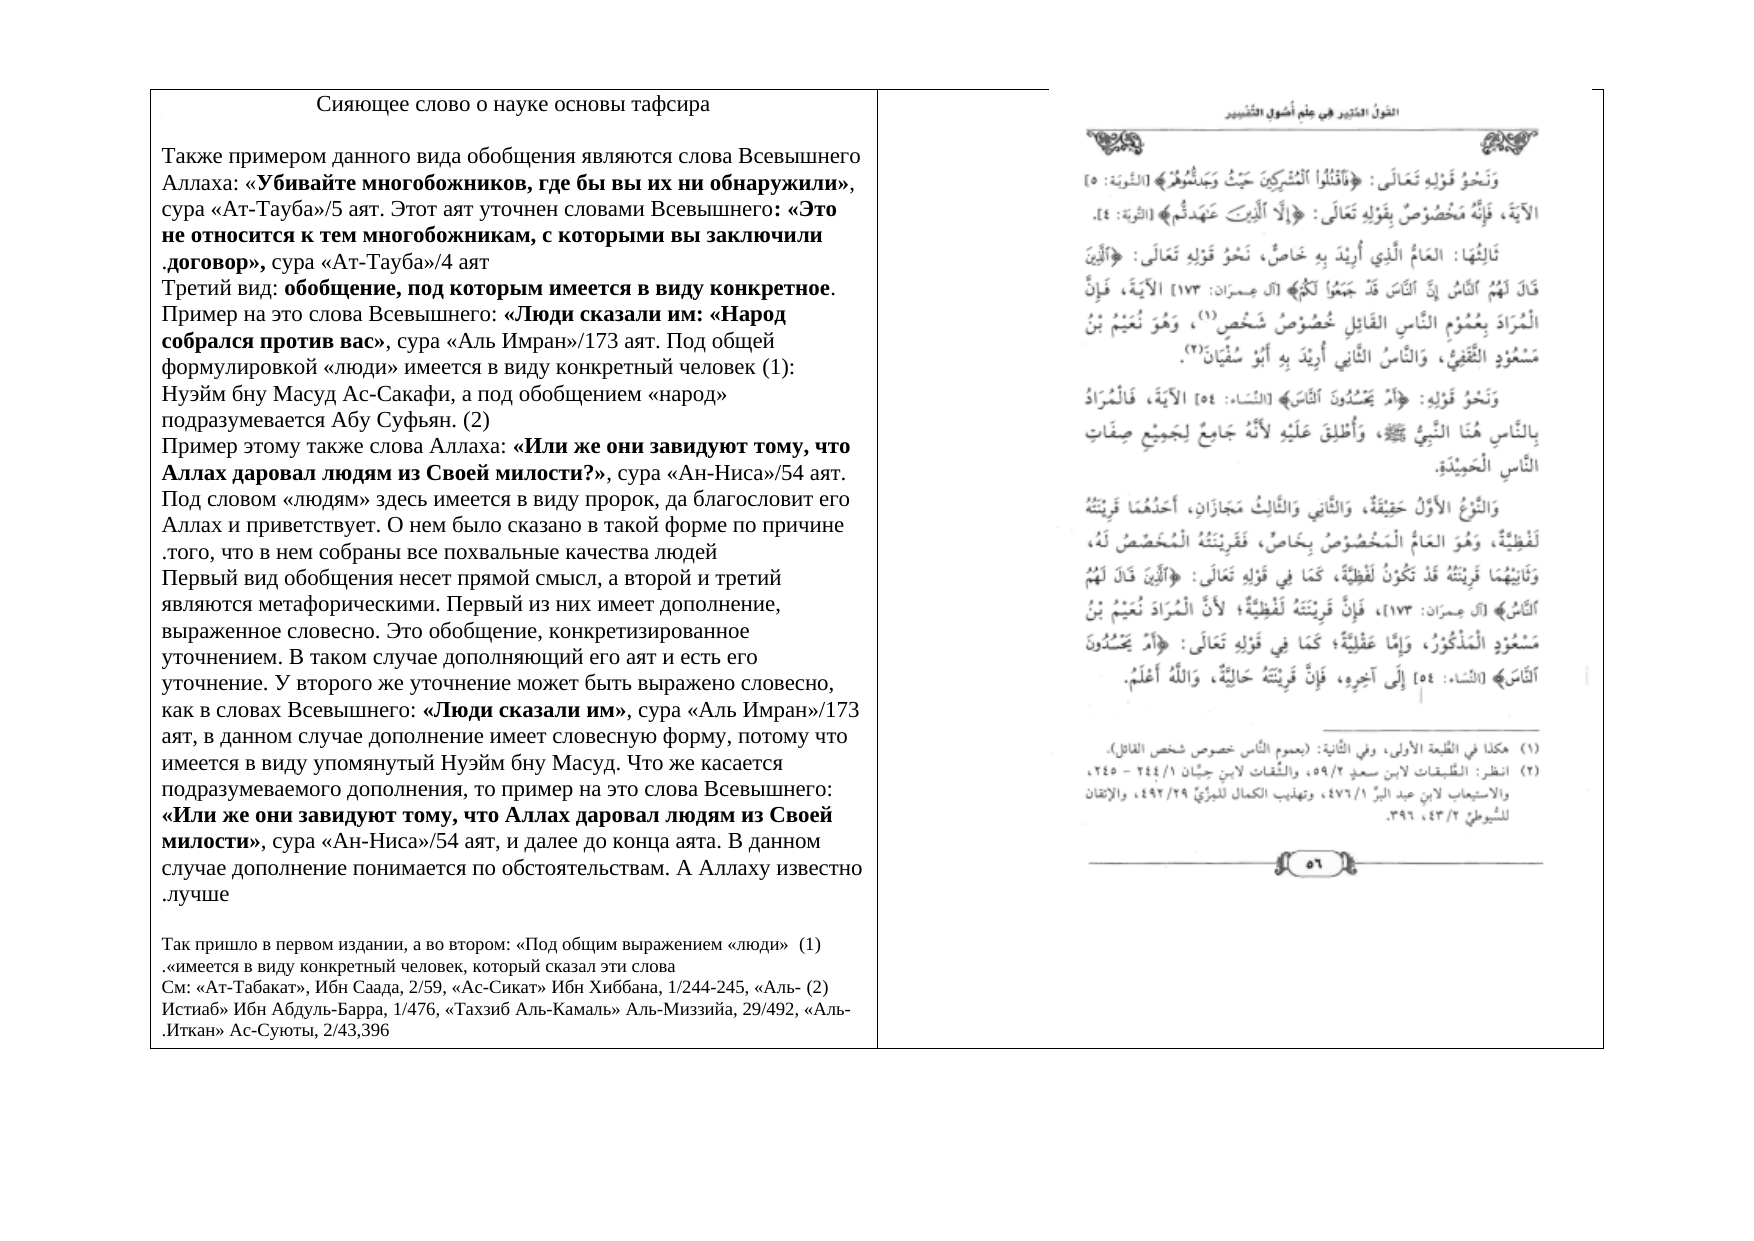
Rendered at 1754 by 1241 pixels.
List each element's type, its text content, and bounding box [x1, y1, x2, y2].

table_header Сияющее слово о науке основы тафсира Также примером данного вида обобщения являются слова Всевышнего Аллаха: «Убивайте многобожников, где бы вы их ни обнаружили», сура «Ат-Тауба»/5 аят. Этот аят уточнен словами Всевышнего: «Это не относится к тем многобожникам, с которыми вы заключили договор», сура «Ат-Тауба»/4 аят. Третий вид: обобщение, под которым имеется в виду конкретное. Пример на это слова Всевышнего: «Люди сказали им: «Народ собрался против вас», сура «Аль Имран»/173 аят. Под общей формулировкой «люди» имеется в виду конкретный человек (1): Нуэйм бну Масуд Ас-Сакафи, а под обобщением «народ» подразумевается Абу Суфьян. (2) Пример этому также слова Аллаха: «Или же они завидуют тому, что Аллах даровал людям из Своей милости?», сура «Ан-Ниса»/54 аят. Под словом «людям» здесь имеется в виду пророк, да благословит его Аллах и приветствует. О нем было сказано в такой форме по причине того, что в нем собраны все похвальные качества людей. Первый вид обобщения несет прямой смысл, а второй и третий являются метафорическими. Первый из них имеет дополнение, выраженное словесно. Это обобщение, конкретизированное уточнением. В таком случае дополняющий его аят и есть его уточнение. У второго же уточнение может быть выражено словесно, как в словах Всевышнего: «Люди сказали им», сура «Аль Имран»/173 аят, в данном случае дополнение имеет словесную форму, потому что имеется в виду упомянутый Нуэйм бну Масуд. Что же касается подразумеваемого дополнения, то пример на это слова Всевышнего: «Или же они завидуют тому, что Аллах даровал людям из Своей милости», сура «Ан-Ниса»/54 аят, и далее до конца аята. В данном случае дополнение понимается по обстоятельствам. А Аллаху известно лучше. (1) Так пришло в первом издании, а во втором: «Под общим выражением «люди» имеется в виду конкретный человек, который сказал эти слова». (2) См: «Ат-Табакат», Ибн Саада, 2/59, «Ас-Сикат» Ибн Хиббана, 1/244-245, «Аль-Истиаб» Ибн Абдуль-Барра, 1/476, «Тахзиб Аль-Камаль» Аль-Миззийа, 29/492, «Аль-Иткан» Ас-Суюты, 2/43,396. [151, 90, 877, 1047]
table_header [878, 90, 1603, 1047]
picture [1049, 89, 1592, 902]
